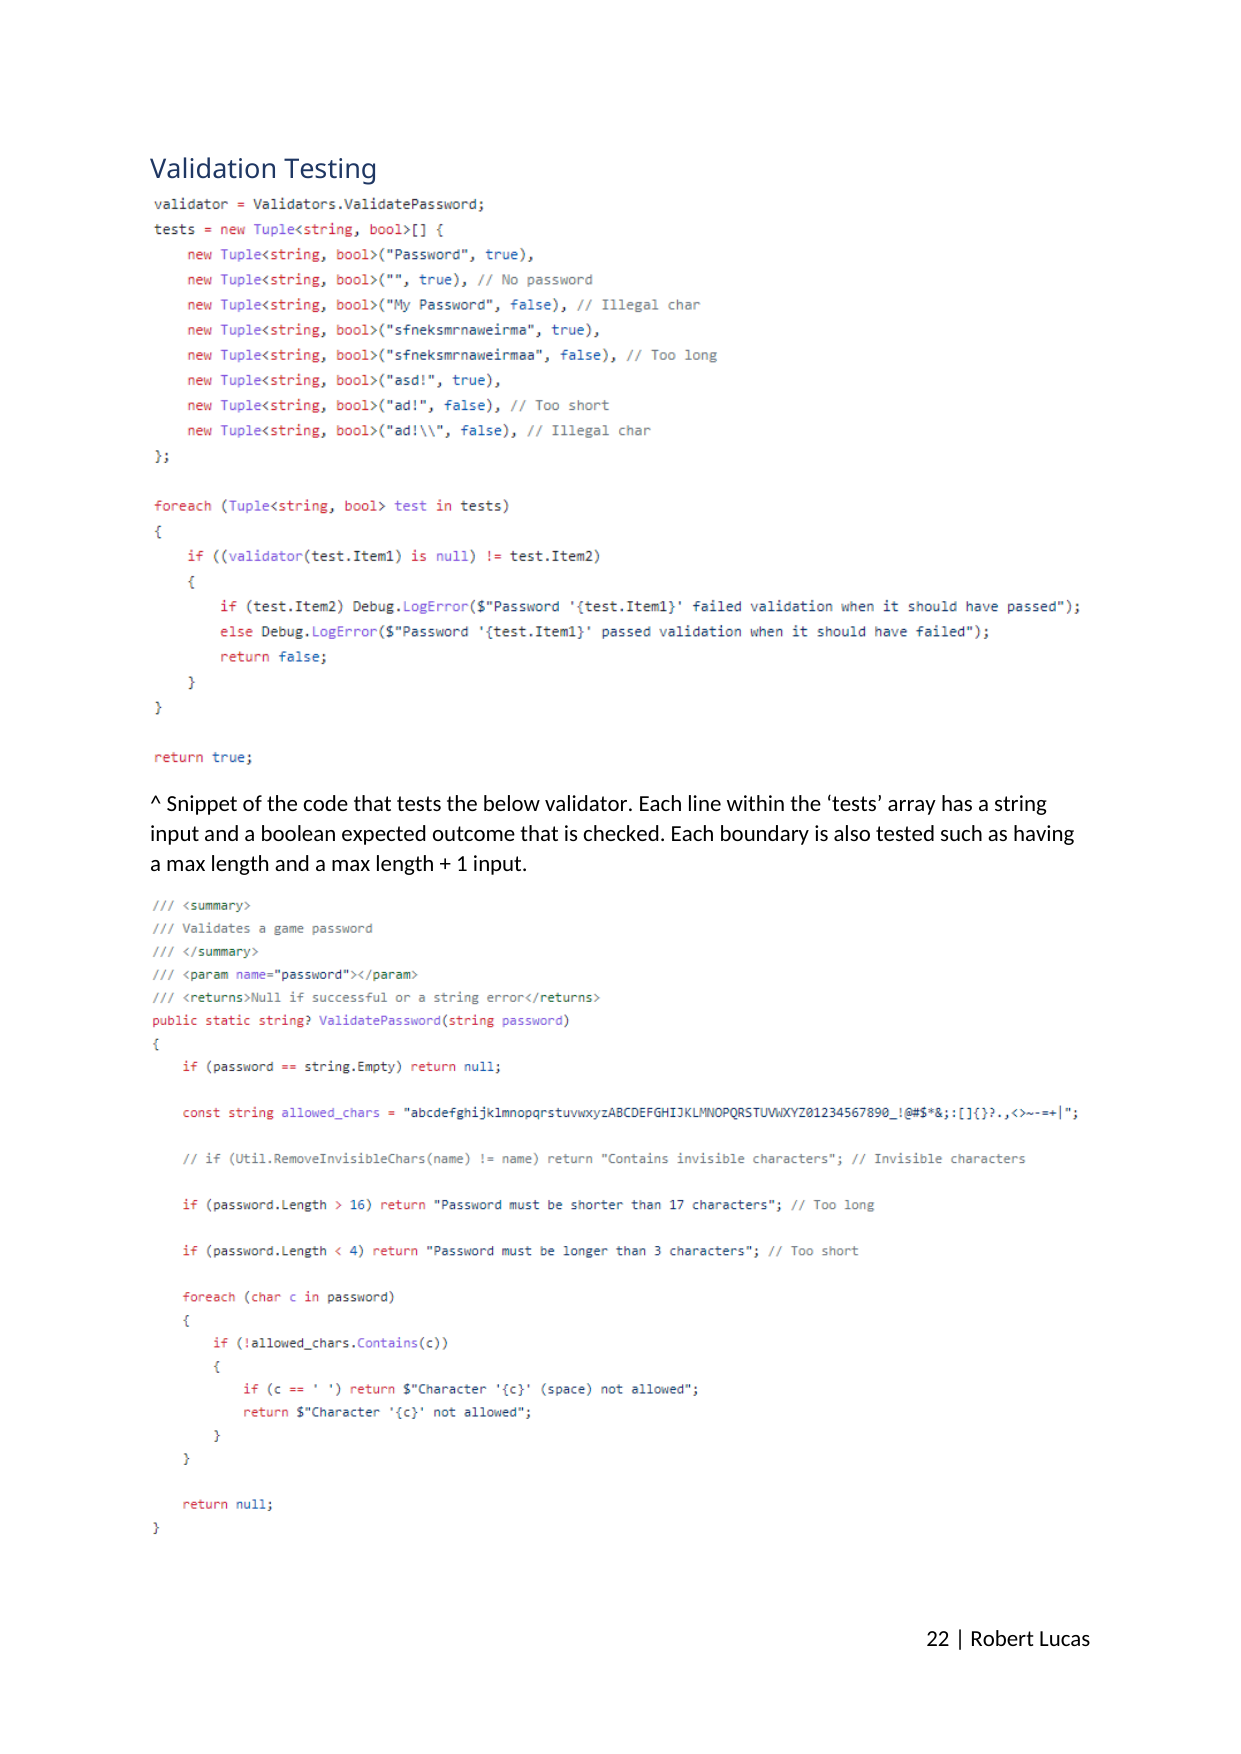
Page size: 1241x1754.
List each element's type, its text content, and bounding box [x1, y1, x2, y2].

subtitle Validation Testing [150, 150, 1090, 187]
text ^ Snippet of the code that tests the below validator. Each line within the ‘tests’ array has a string input and a boolean expected outcome that is checked. Each boundary is also tested such as having a max length and a max length + 1 input. [150, 789, 1090, 877]
